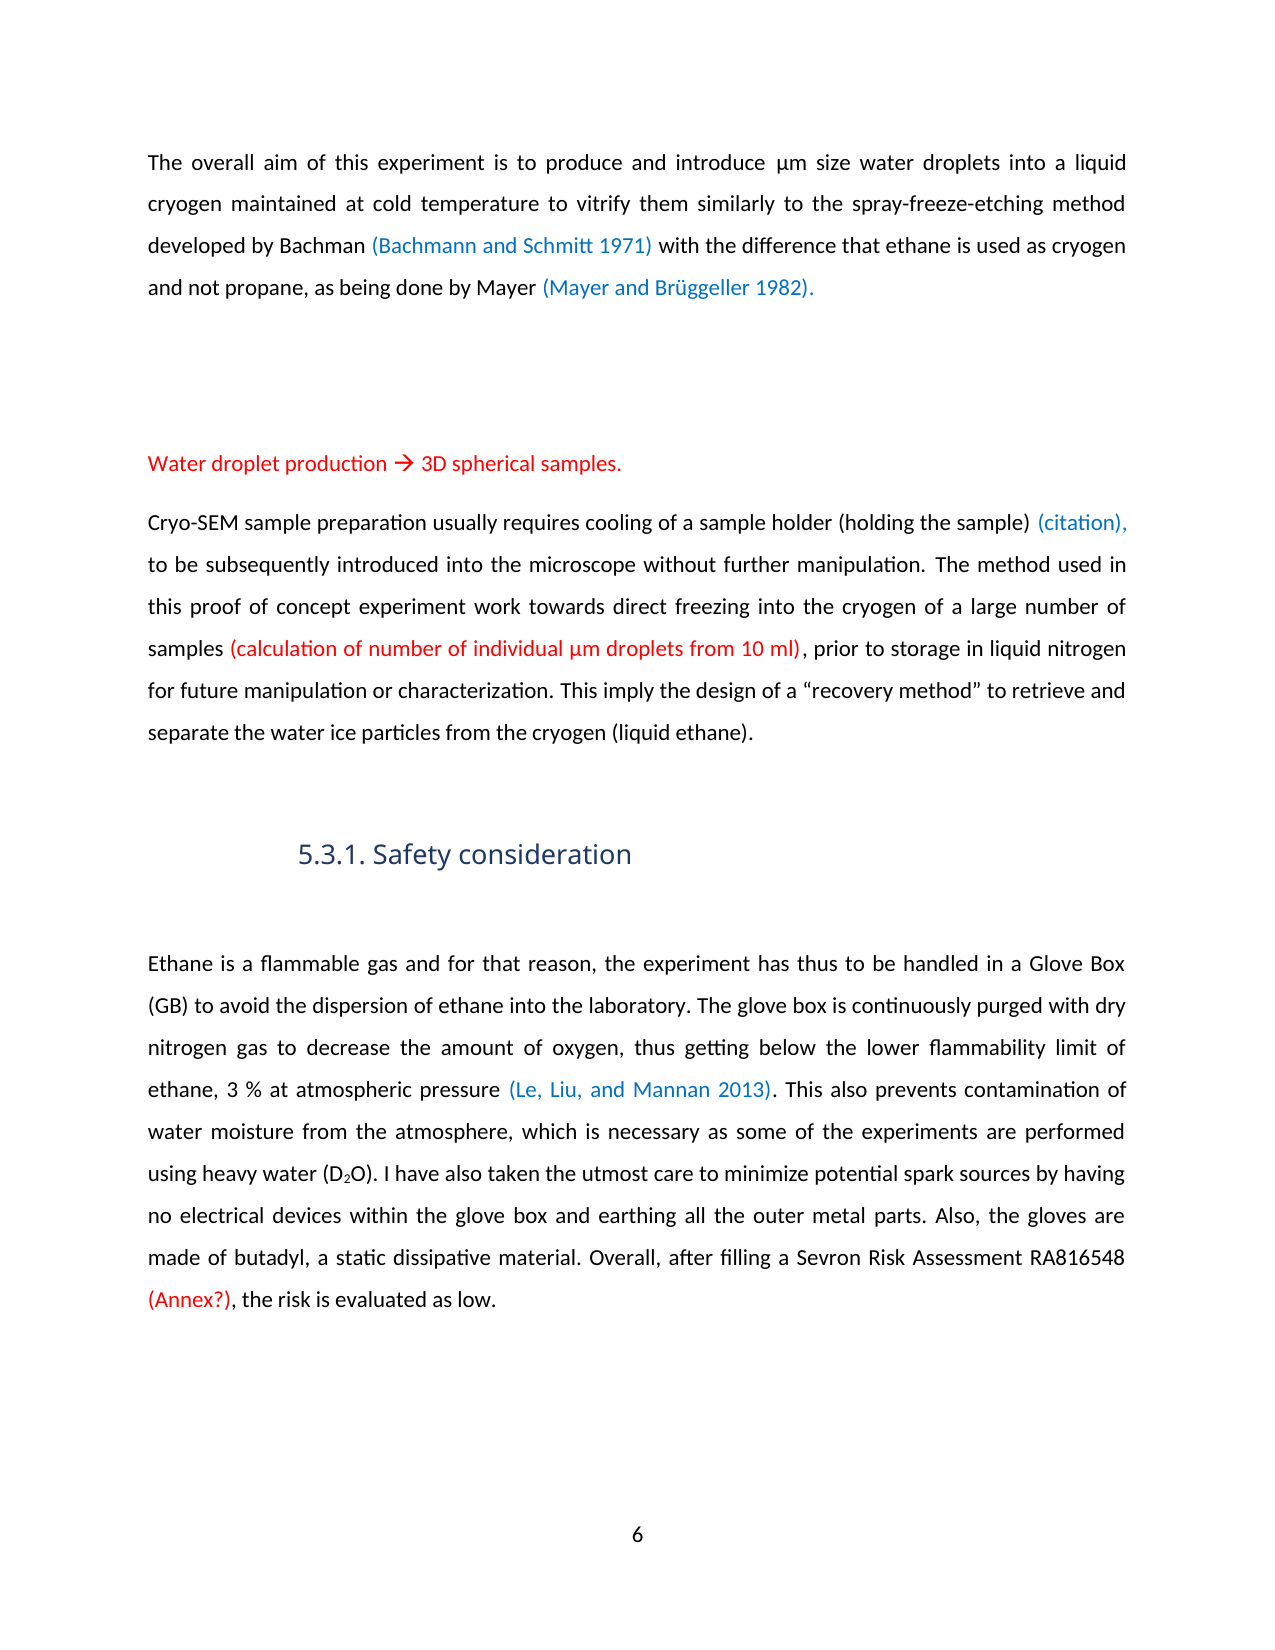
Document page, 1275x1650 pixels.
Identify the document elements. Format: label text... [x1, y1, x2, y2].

text Ethane is a flammable gas and for that reason, the experiment has thus to be handled in a Glove Box (GB) to avoid the dispersion of ethane into the laboratory. The glove box is continuously purged with dry nitrogen gas to decrease the amount of oxygen, thus getting below the lower flammability limit of ethane, 3 % at atmospheric pressure (Le, Liu, and Mannan 2013). This also prevents contamination of water moisture from the atmosphere, which is necessary as some of the experiments are performed using heavy water (D2O). I have also taken the utmost care to minimize potential spark sources by having no electrical devices within the glove box and earthing all the outer metal parts. Also, the gloves are made of butadyl, a static dissipative material. Overall, after filling a Sevron Risk Assessment RA816548 (Annex?), the risk is evaluated as low. [148, 949, 1127, 1313]
text The overall aim of this experiment is to produce and introduce µm size water droplets into a liquid cryogen maintained at cold temperature to vitrify them similarly to the spray-freeze-etching method developed by Bachman (Bachmann and Schmitt 1971) with the difference that ethane is used as cryogen and not propane, as being done by Mayer (Mayer and Brüggeller 1982). [148, 148, 1127, 302]
text Water droplet production 3D spherical samples. [148, 449, 1127, 477]
subtitle 5.3.1. Safety consideration [223, 835, 1127, 872]
text Cryo-SEM sample preparation usually requires cooling of a sample holder (holding the sample) (citation), to be subsequently introduced into the microscope without further manipulation. The method used in this proof of concept experiment work towards direct freezing into the cryogen of a large number of samples (calculation of number of individual µm droplets from 10 ml), prior to storage in liquid nitrogen for future manipulation or characterization. This imply the design of a “recovery method” to retrieve and separate the water ice particles from the cryogen (liquid ethane). [148, 508, 1127, 746]
